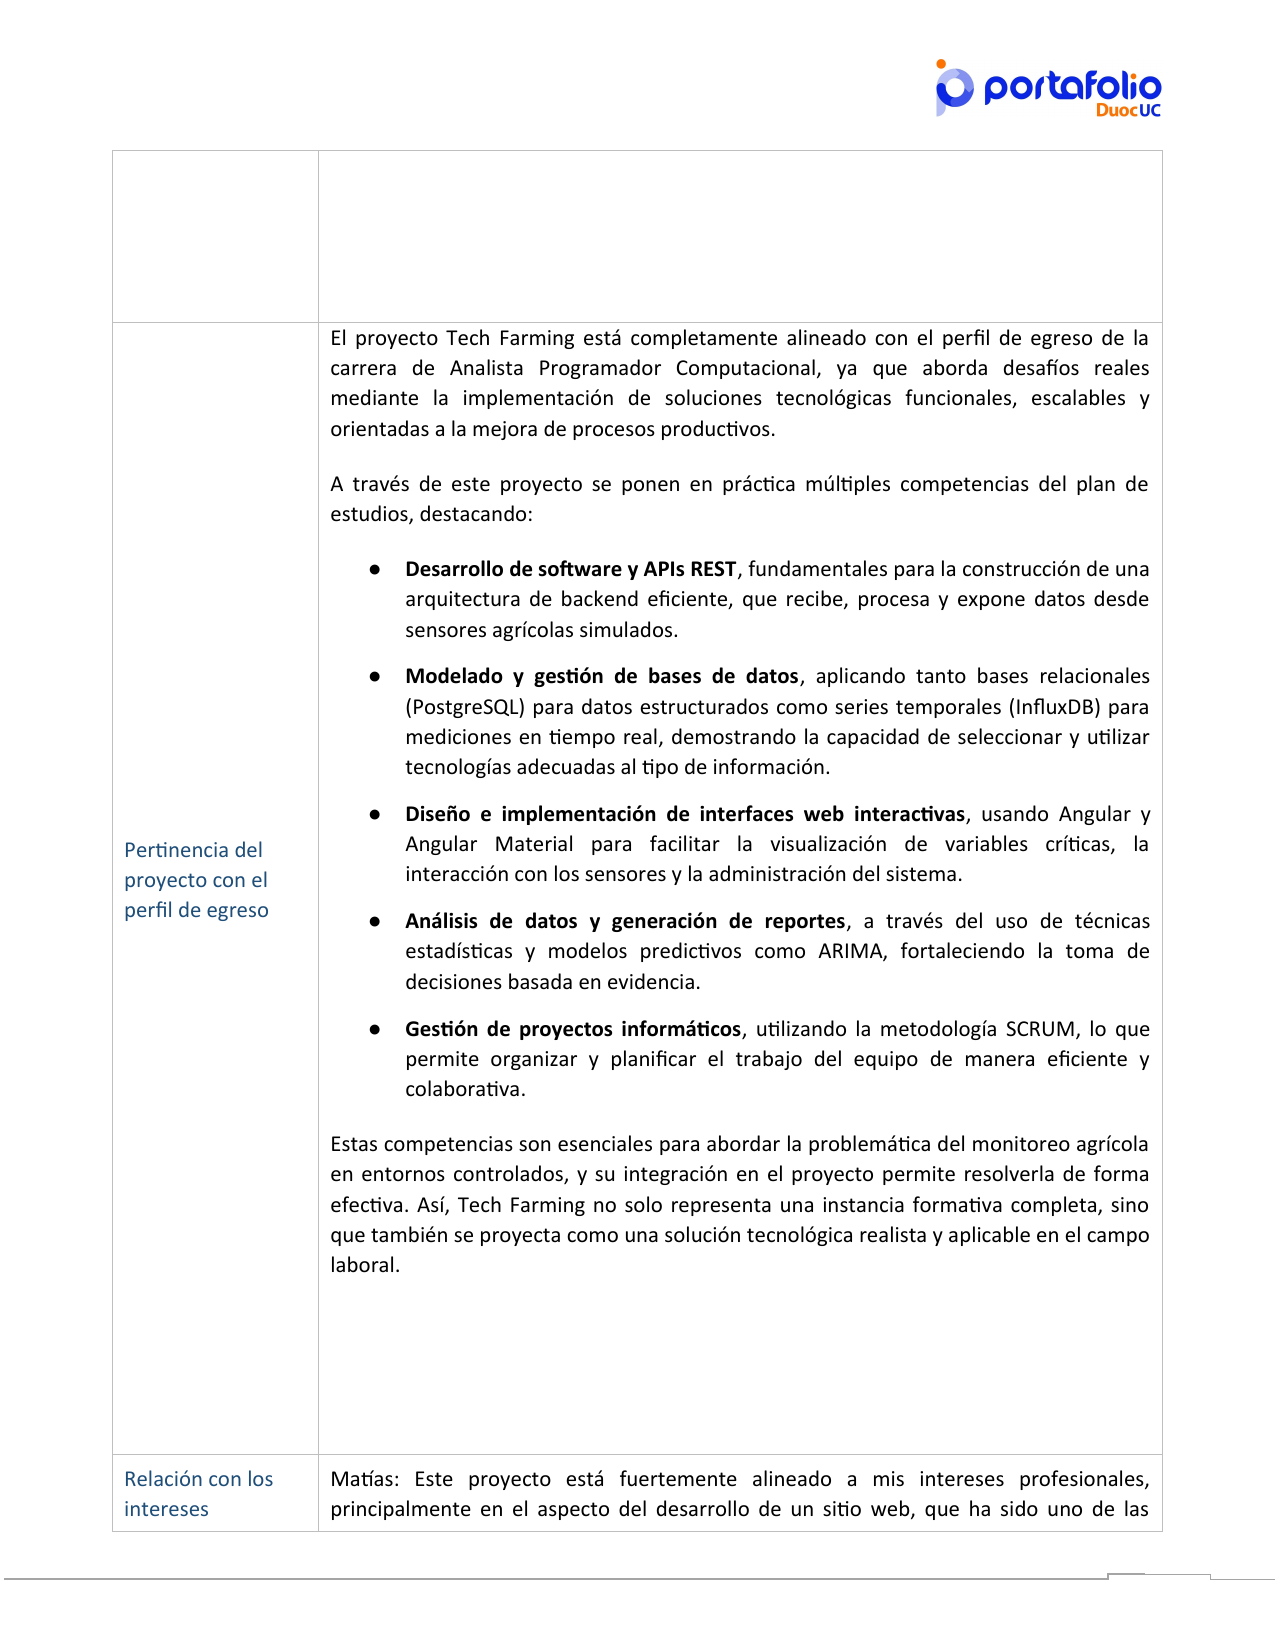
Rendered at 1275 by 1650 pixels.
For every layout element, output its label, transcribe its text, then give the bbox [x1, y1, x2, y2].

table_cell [113, 151, 318, 322]
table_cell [113, 1455, 318, 1531]
picture [935, 59, 1163, 118]
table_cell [319, 1455, 1162, 1531]
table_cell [319, 151, 1162, 322]
table_cell El proyecto Tech Farming está completamente alineado con el perfil de egreso de la carrera de Analista Programador Computacional, ya que aborda desafíos reales mediante la implementación de soluciones tecnológicas funcionales, escalables y orientadas a la mejora de procesos productivos. A través de este proyecto se ponen en práctica múltiples competencias del plan de estudios, destacando: Desarrollo de software y APIs REST, fundamentales para la construcción de una arquitectura de backend eficiente, que recibe, procesa y expone datos desde sensores agrícolas simulados. Modelado y gestión de bases de datos, aplicando tanto bases relacionales (PostgreSQL) para datos estructurados como series temporales (InfluxDB) para mediciones en tiempo real, demostrando la capacidad de seleccionar y utilizar tecnologías adecuadas al tipo de información. Diseño e implementación de interfaces web interactivas, usando Angular y Angular Material para facilitar la visualización de variables críticas, la interacción con los sensores y la administración del sistema. Análisis de datos y generación de reportes, a través del uso de técnicas estadísticas y modelos predictivos como ARIMA, fortaleciendo la toma de decisiones basada en evidencia. Gestión de proyectos informáticos, utilizando la metodología SCRUM, lo que permite organizar y planificar el trabajo del equipo de manera eficiente y colaborativa. Estas competencias son esenciales para abordar la problemática del monitoreo agrícola en entornos controlados, y su integración en el proyecto permite resolverla de forma efectiva. Así, Tech Farming no solo representa una instancia formativa completa, sino que también se proyecta como una solución tecnológica realista y aplicable en el campo laboral. [319, 323, 1162, 1454]
table_cell Pertinencia del proyecto con el perfil de egreso [113, 323, 318, 1454]
